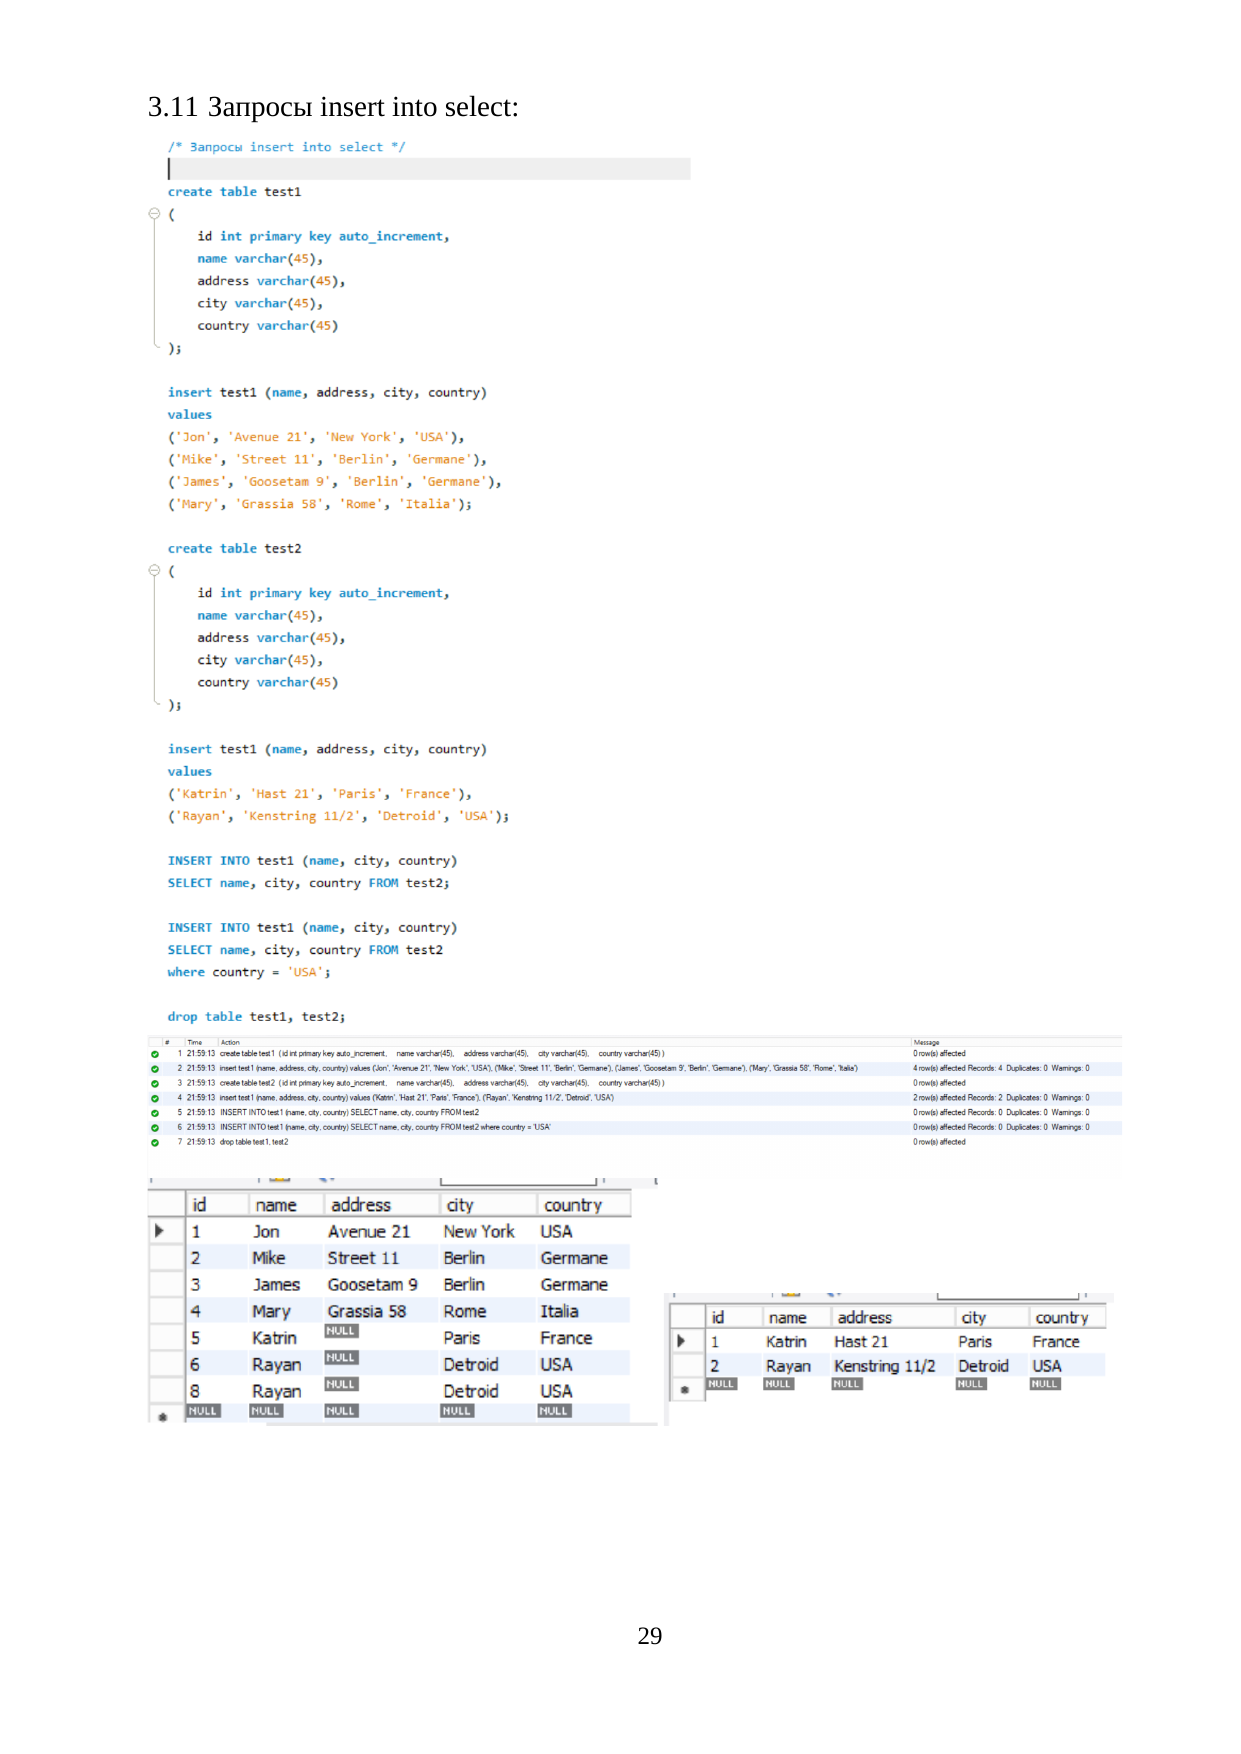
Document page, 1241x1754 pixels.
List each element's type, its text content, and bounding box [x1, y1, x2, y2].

picture [663, 1293, 1114, 1426]
subtitle Запросы insert into select: [148, 89, 1152, 122]
picture [147, 138, 1123, 1426]
